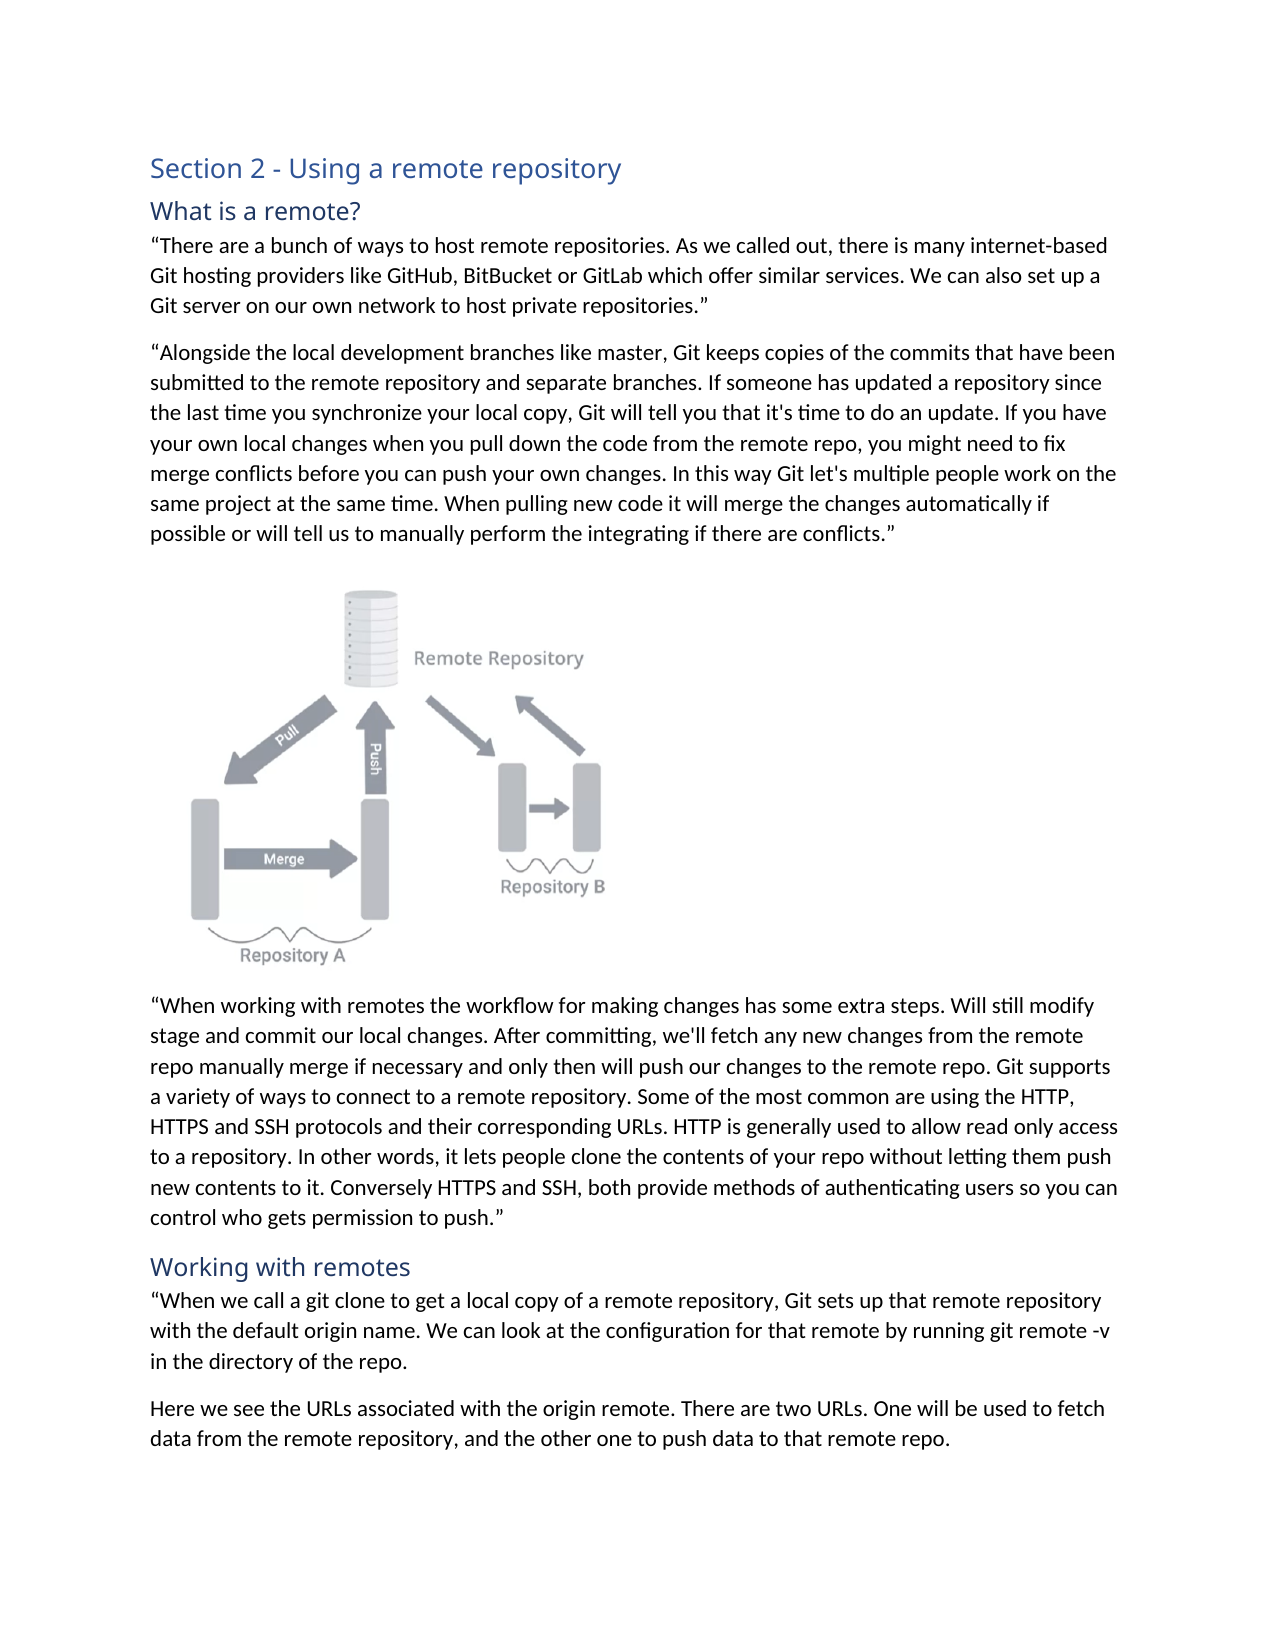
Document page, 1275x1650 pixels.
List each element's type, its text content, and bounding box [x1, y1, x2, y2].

text “When we call a git clone to get a local copy of a remote repository, Git sets up that remote repository with the default origin name. We can look at the configuration for that remote by running git remote -v in the directory of the repo. [150, 1286, 1125, 1375]
subtitle Working with remotes [150, 1250, 1125, 1284]
text Here we see the URLs associated with the origin remote. There are two URLs. One will be used to fetch data from the remote repository, and the other one to push data to that remote repo. [150, 1394, 1125, 1452]
subtitle What is a remote? [150, 194, 1125, 228]
text “There are a bunch of ways to host remote repositories. As we called out, there is many internet-based Git hosting providers like GitHub, BitBucket or GitLab which offer similar services. We can also set up a Git server on our own network to host private repositories.” [150, 231, 1125, 319]
text “Alongside the local development branches like master, Git keeps copies of the commits that have been submitted to the remote repository and separate branches. If someone has updated a repository since the last time you synchronize your local copy, Git will tell you that it's time to do an update. If you have your own local changes when you pull down the code from the remote repo, you might need to fix merge conflicts before you can push your own changes. In this way Git let's multiple people work on the same project at the same time. When pulling new code it will merge the changes automatically if possible or will tell us to manually perform the integrating if there are conflicts.” [150, 338, 1125, 547]
text “When working with remotes the workflow for making changes has some extra steps. Will still modify stage and commit our local changes. After committing, we'll fetch any new changes from the remote repo manually merge if necessary and only then will push our changes to the remote repo. Git supports a variety of ways to connect to a remote repository. Some of the most common are using the HTTP, HTTPS and SSH protocols and their corresponding URLs. HTTP is generally used to allow read only access to a repository. In other words, it lets people clone the contents of your repo without letting them push new contents to it. Conversely HTTPS and SSH, both provide methods of authenticating users so you can control who gets permission to push.” [150, 991, 1125, 1231]
subtitle Section 2 - Using a remote repository [150, 150, 1125, 187]
picture [150, 566, 616, 973]
